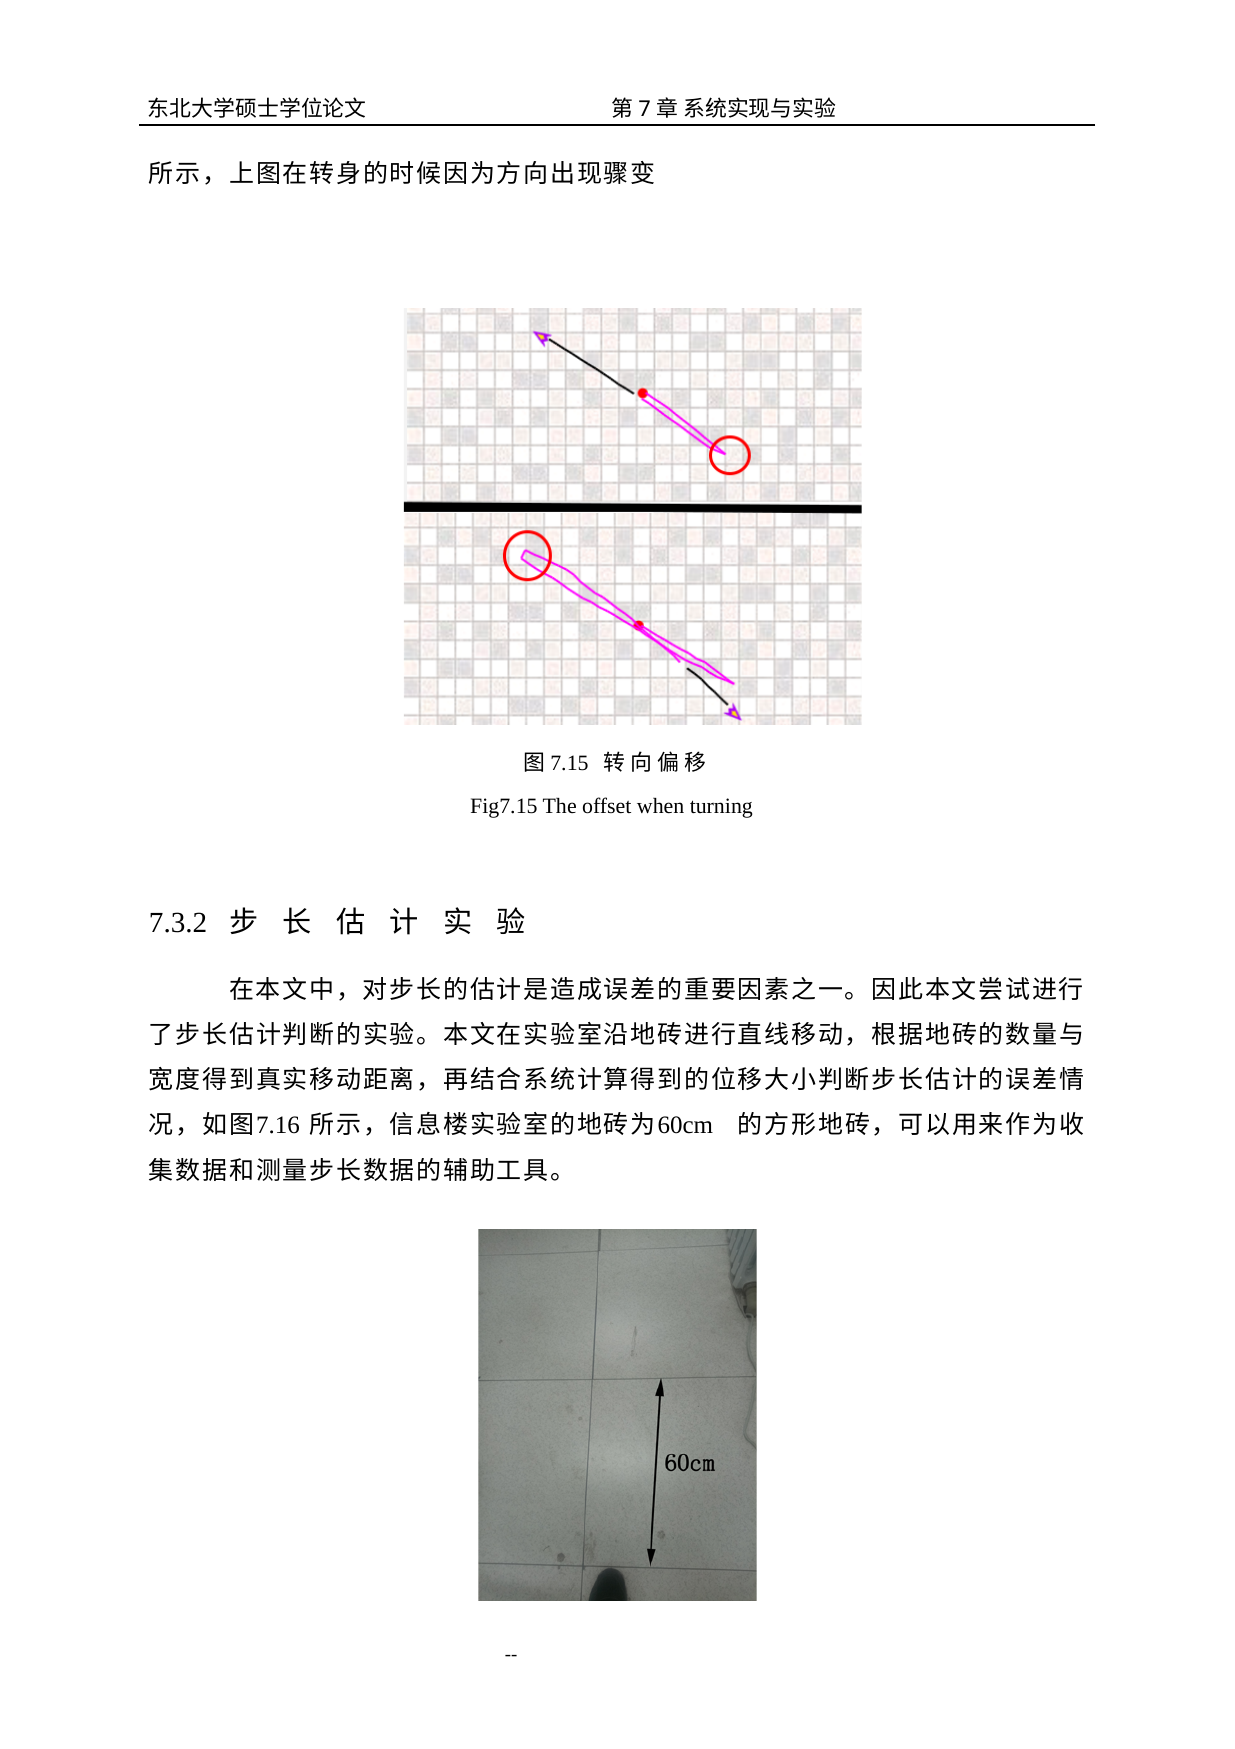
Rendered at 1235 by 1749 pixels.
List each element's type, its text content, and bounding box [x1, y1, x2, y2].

text 在本文中，对步长的估计是造成误差的重要因素之一。因此本文尝试进行了步长估计判断的实验。本文在实验室沿地砖进行直线移动，根据地砖的数量与宽度得到真实移动距离，再结合系统计算得到的位移大小判断步长估计的误差情况，如图7.16所示，信息楼实验室的地砖为60cm的方形地砖，可以用来作为收集数据和测量步长数据的辅助工具。 [149, 964, 1086, 1191]
picture [403, 308, 862, 725]
picture [478, 1229, 757, 1601]
subtitle 步长估计实验 [149, 897, 1086, 942]
text Fig7.15 The offset when turning [149, 783, 1086, 829]
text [149, 149, 1086, 194]
